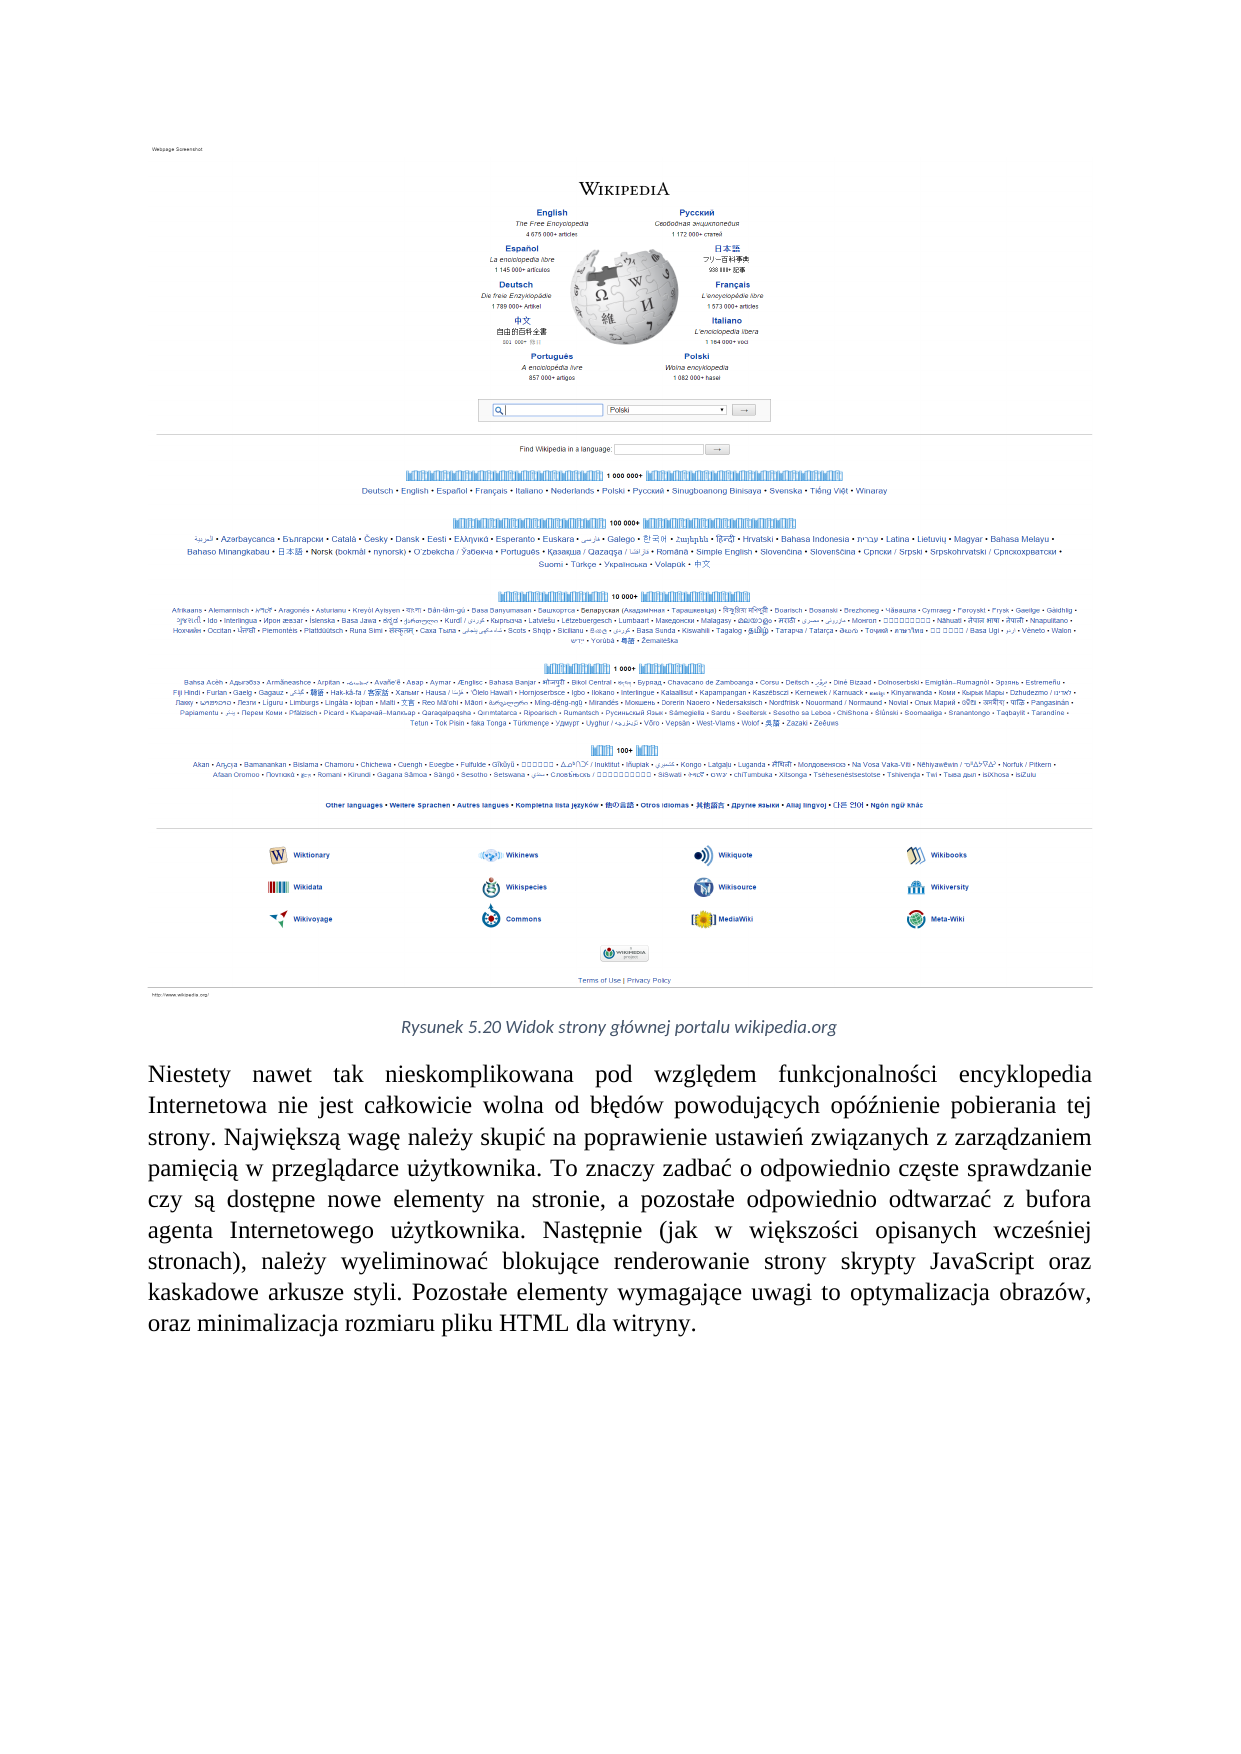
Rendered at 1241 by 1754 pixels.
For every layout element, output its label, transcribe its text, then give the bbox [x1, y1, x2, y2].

picture [147, 147, 1093, 997]
text Niestety nawet tak nieskomplikowana pod względem funkcjonalności encyklopedia Internetowa nie jest całkowicie wolna od błędów powodujących opóźnienie pobierania tej strony. Największą wagę należy skupić na poprawienie ustawień związanych z zarządzaniem pamięcią w przeglądarce użytkownika. To znaczy zadbać o odpowiednio częste sprawdzanie czy są dostępne nowe elementy na stronie, a pozostałe odpowiednio odtwarzać z bufora agenta Internetowego użytkownika. Następnie (jak w większości opisanych wcześniej stronach), należy wyeliminować blokujące renderowanie strony skrypty JavaScript oraz kaskadowe arkusze styli. Pozostałe elementy wymagające uwagi to optymalizacja obrazów, oraz minimalizacja rozmiaru pliku HTML dla witryny. [148, 1059, 1093, 1337]
